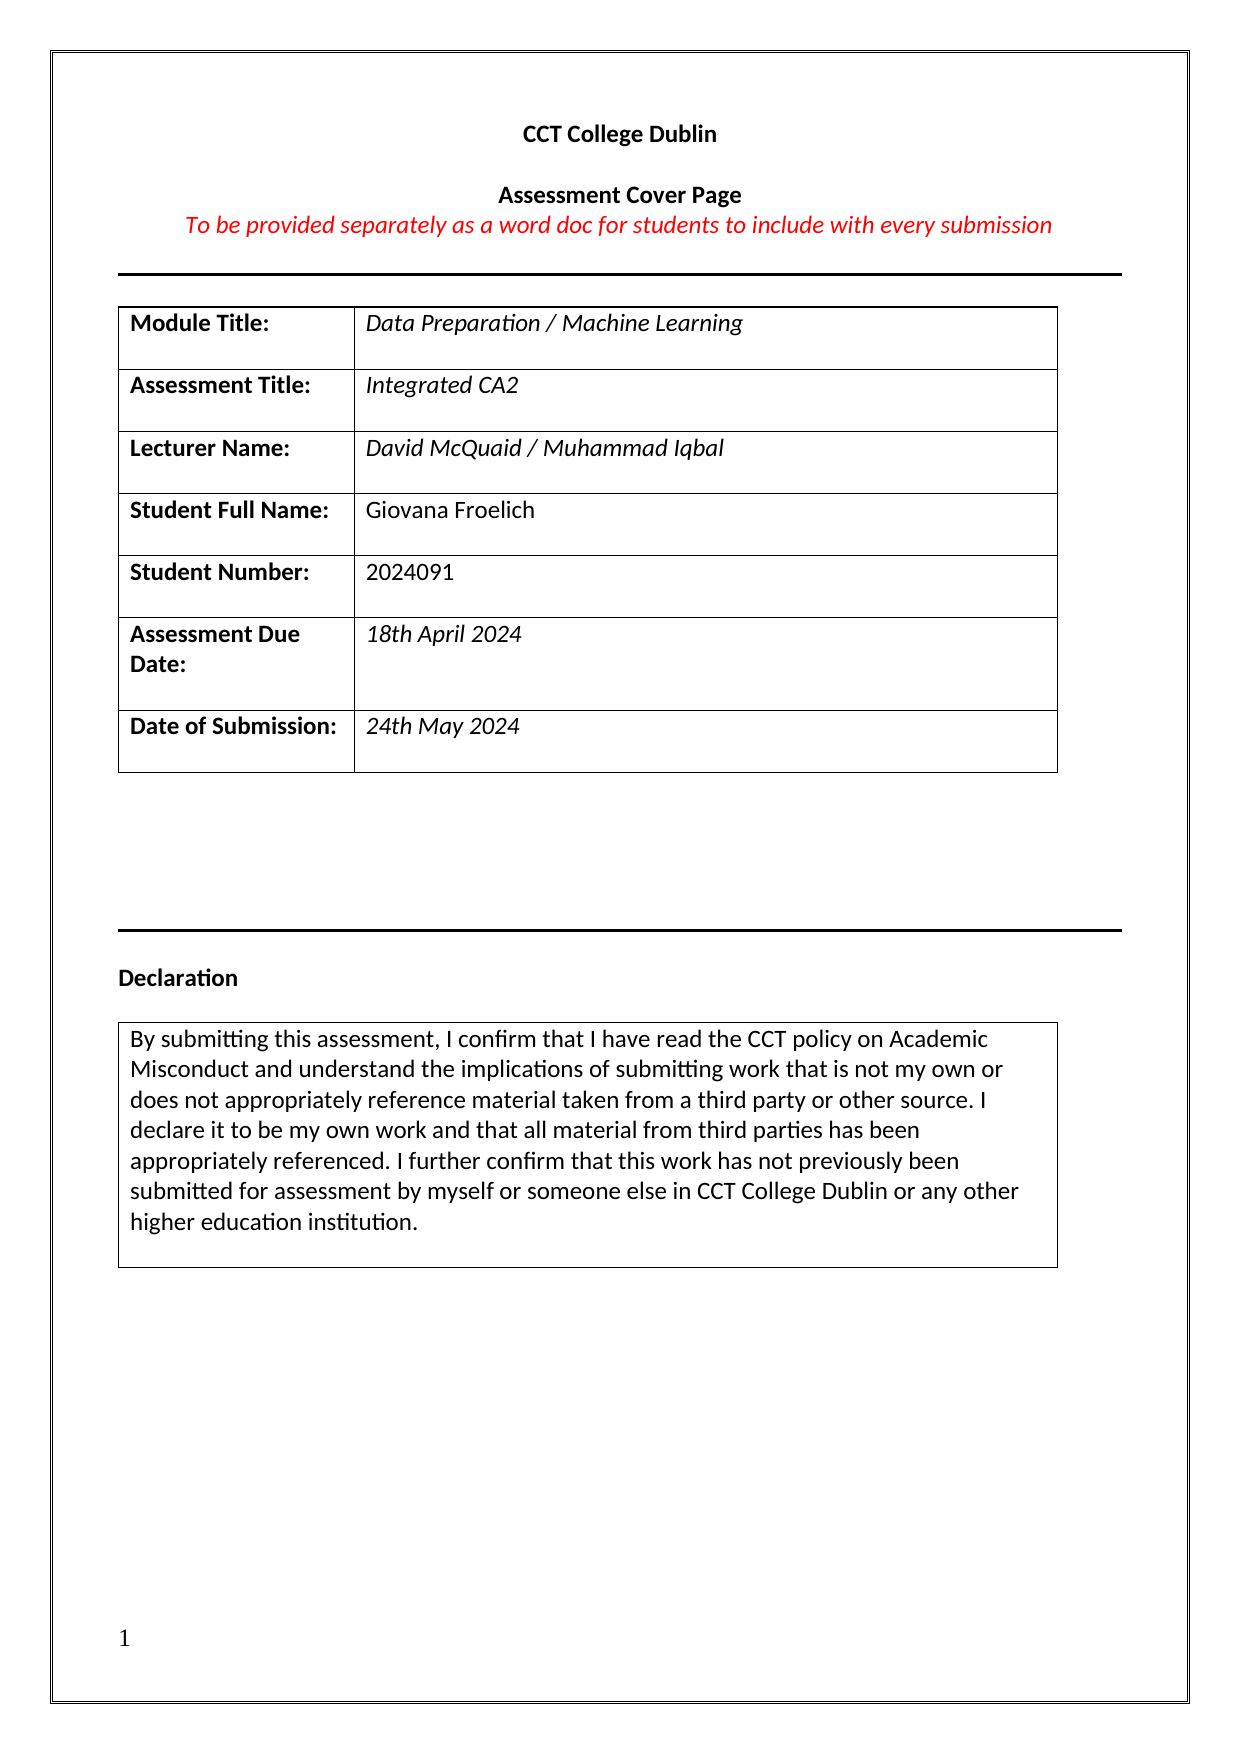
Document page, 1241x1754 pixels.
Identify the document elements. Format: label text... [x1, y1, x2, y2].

table_cell Student Number: [119, 556, 354, 617]
text CCT College Dublin [118, 118, 1122, 149]
table_cell Integrated CA2 [355, 370, 1057, 431]
text Assessment Cover Page [118, 179, 1122, 210]
table_header Data Preparation / Machine Learning [355, 308, 1057, 368]
table_cell Assessment Due Date: [119, 618, 354, 709]
table_cell Lecturer Name: [119, 432, 354, 493]
table_header Module Title: [119, 308, 354, 368]
table_cell Assessment Title: [119, 370, 354, 431]
text Declaration [118, 962, 1122, 993]
table_cell 18th April 2024 [355, 618, 1057, 709]
table_cell 2024091 [355, 556, 1057, 617]
table_cell Student Full Name: [119, 494, 354, 555]
table_cell Date of Submission: [119, 711, 354, 772]
text To be provided separately as a word doc for students to include with every submission [118, 210, 1122, 240]
table_cell 24th May 2024 [355, 711, 1057, 772]
table_cell David McQuaid / Muhammad Iqbal [355, 432, 1057, 493]
table_header By submitting this assessment, I confirm that I have read the CCT policy on Academic Misconduct and understand the implications of submitting work that is not my own or does not appropriately reference material taken from a third party or other source. I declare it to be my own work and that all material from third parties has been appropriately referenced. I further confirm that this work has not previously been submitted for assessment by myself or someone else in CCT College Dublin or any other higher education institution. [119, 1023, 1057, 1267]
table_cell Giovana Froelich [355, 494, 1057, 555]
